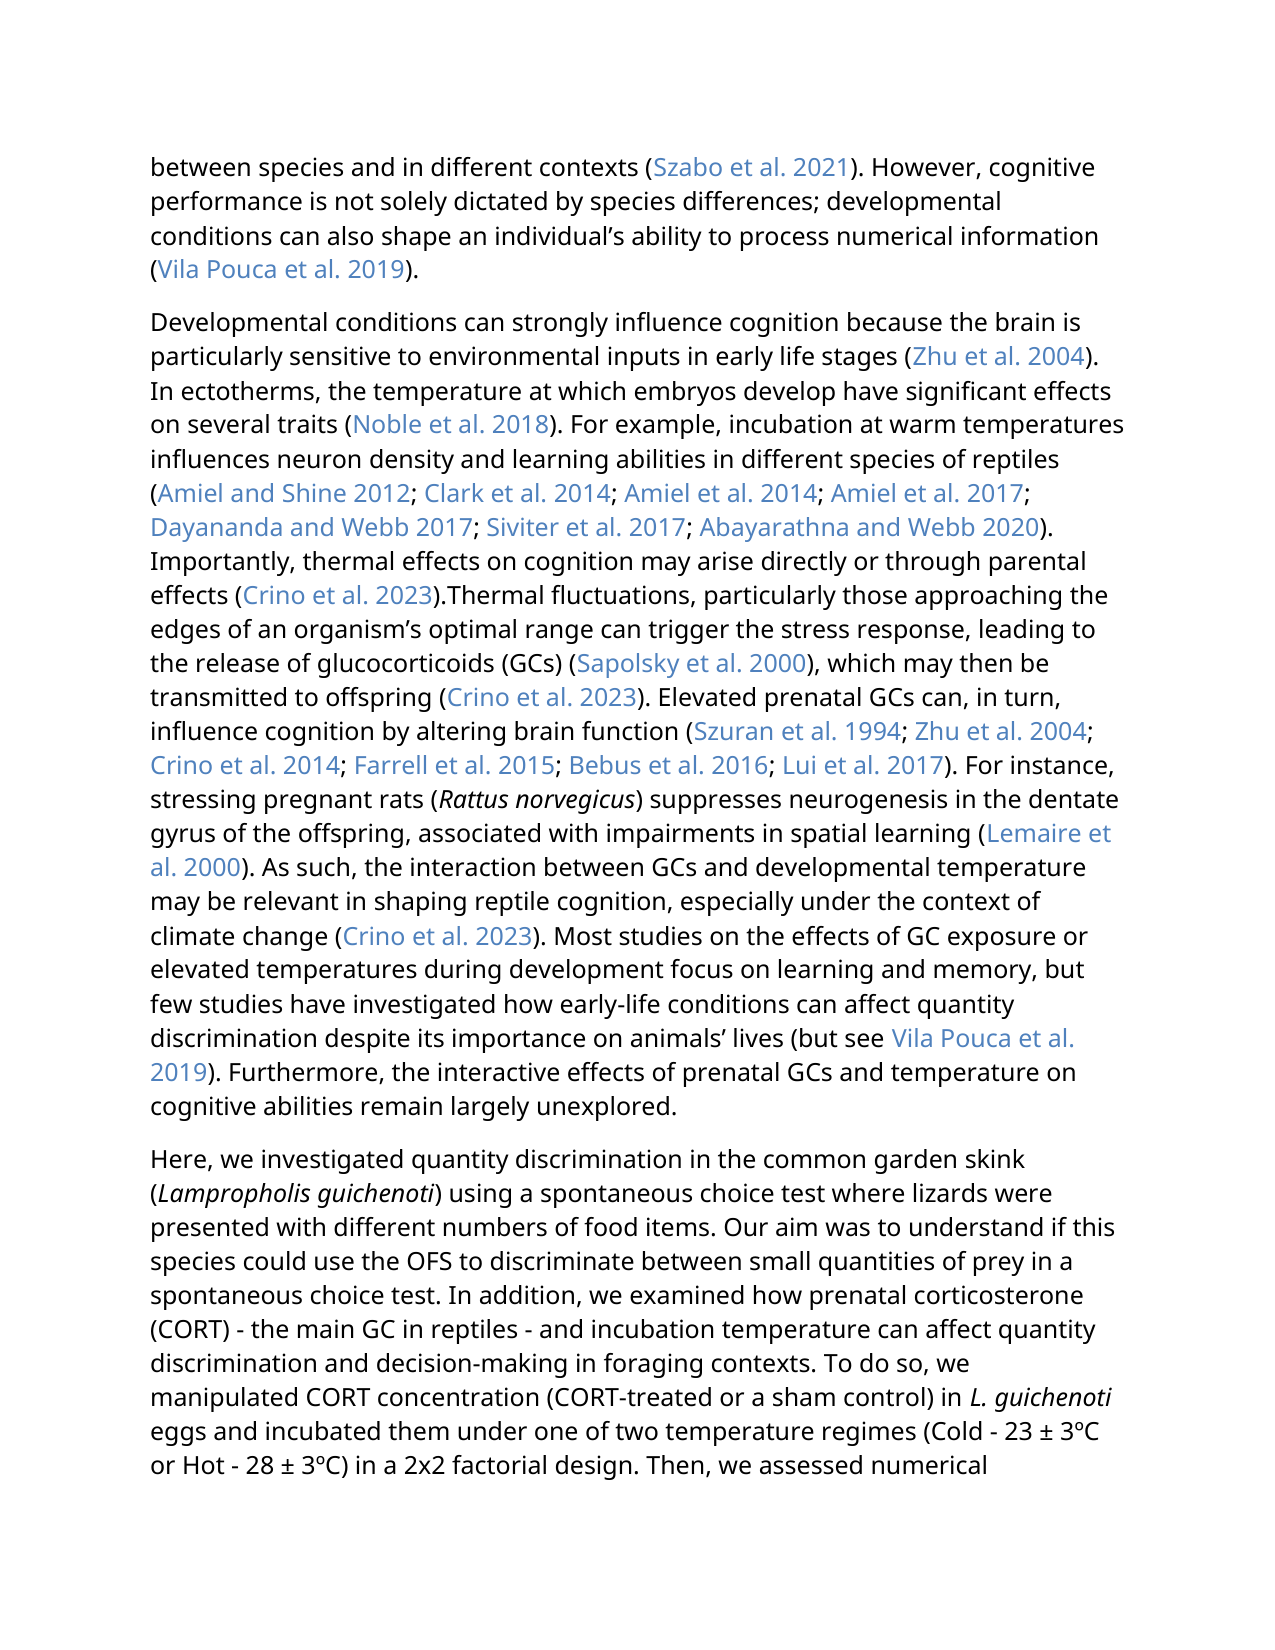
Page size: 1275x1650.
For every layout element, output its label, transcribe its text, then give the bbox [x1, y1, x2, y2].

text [150, 150, 1125, 286]
text Developmental conditions can strongly influence cognition because the brain is particularly sensitive to environmental inputs in early life stages (Zhu et al. 2004). In ectotherms, the temperature at which embryos develop have significant effects on several traits (Noble et al. 2018). For example, incubation at warm temperatures influences neuron density and learning abilities in different species of reptiles (Amiel and Shine 2012; Clark et al. 2014; Amiel et al. 2014; Amiel et al. 2017; Dayananda and Webb 2017; Siviter et al. 2017; Abayarathna and Webb 2020). Importantly, thermal effects on cognition may arise directly or through parental effects (Crino et al. 2023).Thermal fluctuations, particularly those approaching the edges of an organism’s optimal range can trigger the stress response, leading to the release of glucocorticoids (GCs) (Sapolsky et al. 2000), which may then be transmitted to offspring (Crino et al. 2023). Elevated prenatal GCs can, in turn, influence cognition by altering brain function (Szuran et al. 1994; Zhu et al. 2004; Crino et al. 2014; Farrell et al. 2015; Bebus et al. 2016; Lui et al. 2017). For instance, stressing pregnant rats (Rattus norvegicus) suppresses neurogenesis in the dentate gyrus of the offspring, associated with impairments in spatial learning (Lemaire et al. 2000). As such, the interaction between GCs and developmental temperature may be relevant in shaping reptile cognition, especially under the context of climate change (Crino et al. 2023). Most studies on the effects of GC exposure or elevated temperatures during development focus on learning and memory, but few studies have investigated how early-life conditions can affect quantity discrimination despite its importance on animals’ lives (but see Vila Pouca et al. 2019). Furthermore, the interactive effects of prenatal GCs and temperature on cognitive abilities remain largely unexplored. [150, 305, 1125, 1122]
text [150, 1141, 1125, 1482]
